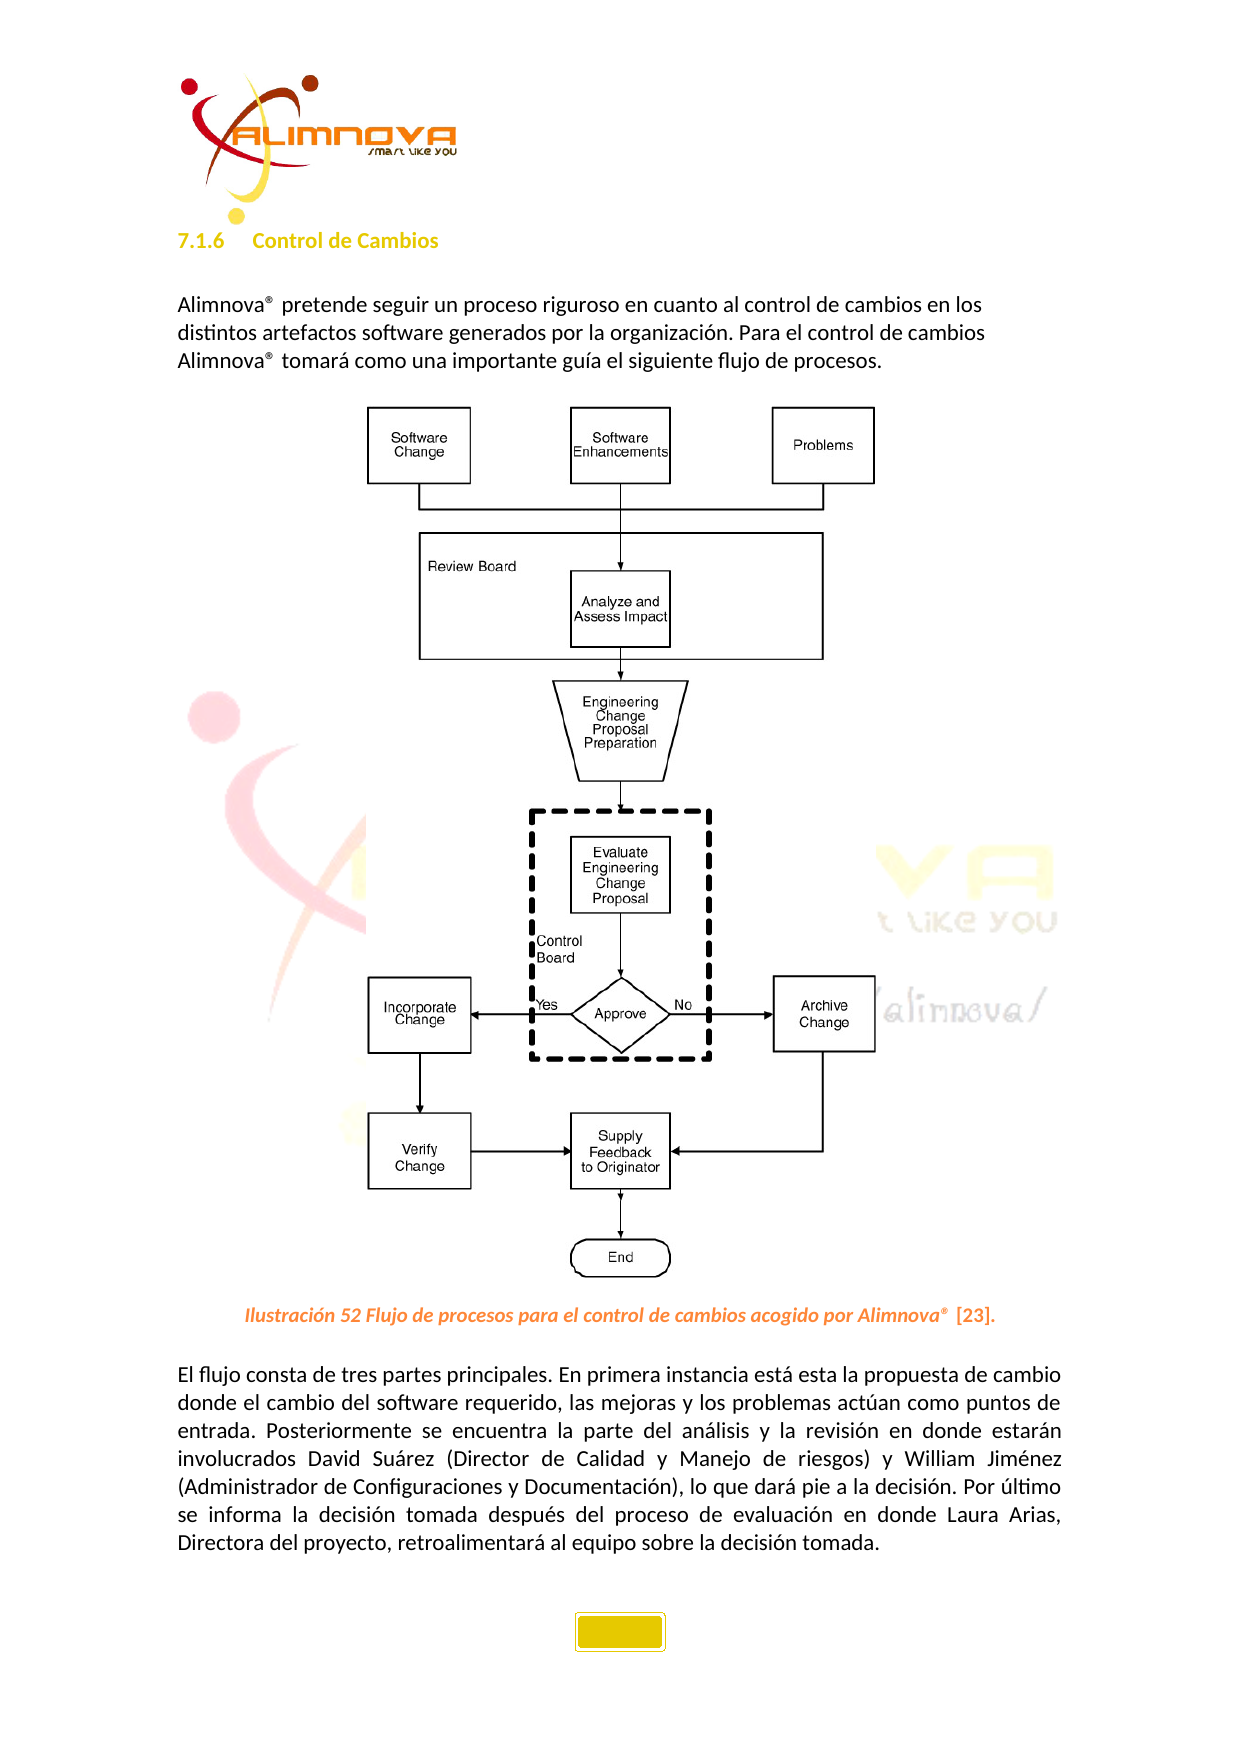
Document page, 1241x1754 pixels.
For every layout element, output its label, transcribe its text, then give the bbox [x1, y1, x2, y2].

text El flujo consta de tres partes principales. En primera instancia está esta la propuesta de cambio donde el cambio del software requerido, las mejoras y los problemas actúan como puntos de entrada. Posteriormente se encuentra la parte del análisis y la revisión en donde estarán involucrados David Suárez (Director de Calidad y Manejo de riesgos) y William Jiménez (Administrador de Configuraciones y Documentación), lo que dará pie a la decisión. Por último se informa la decisión tomada después del proceso de evaluación en donde Laura Arias, Directora del proyecto, retroalimentará al equipo sobre la decisión tomada. [177, 1360, 1063, 1556]
subtitle Control de Cambios [177, 226, 1063, 254]
picture [177, 73, 458, 226]
picture [366, 405, 876, 1278]
text Alimnova® pretende seguir un proceso riguroso en cuanto al control de cambios en los distintos artefactos software generados por la organización. Para el control de cambios Alimnova® tomará como una importante guía el siguiente flujo de procesos. [177, 291, 1063, 374]
